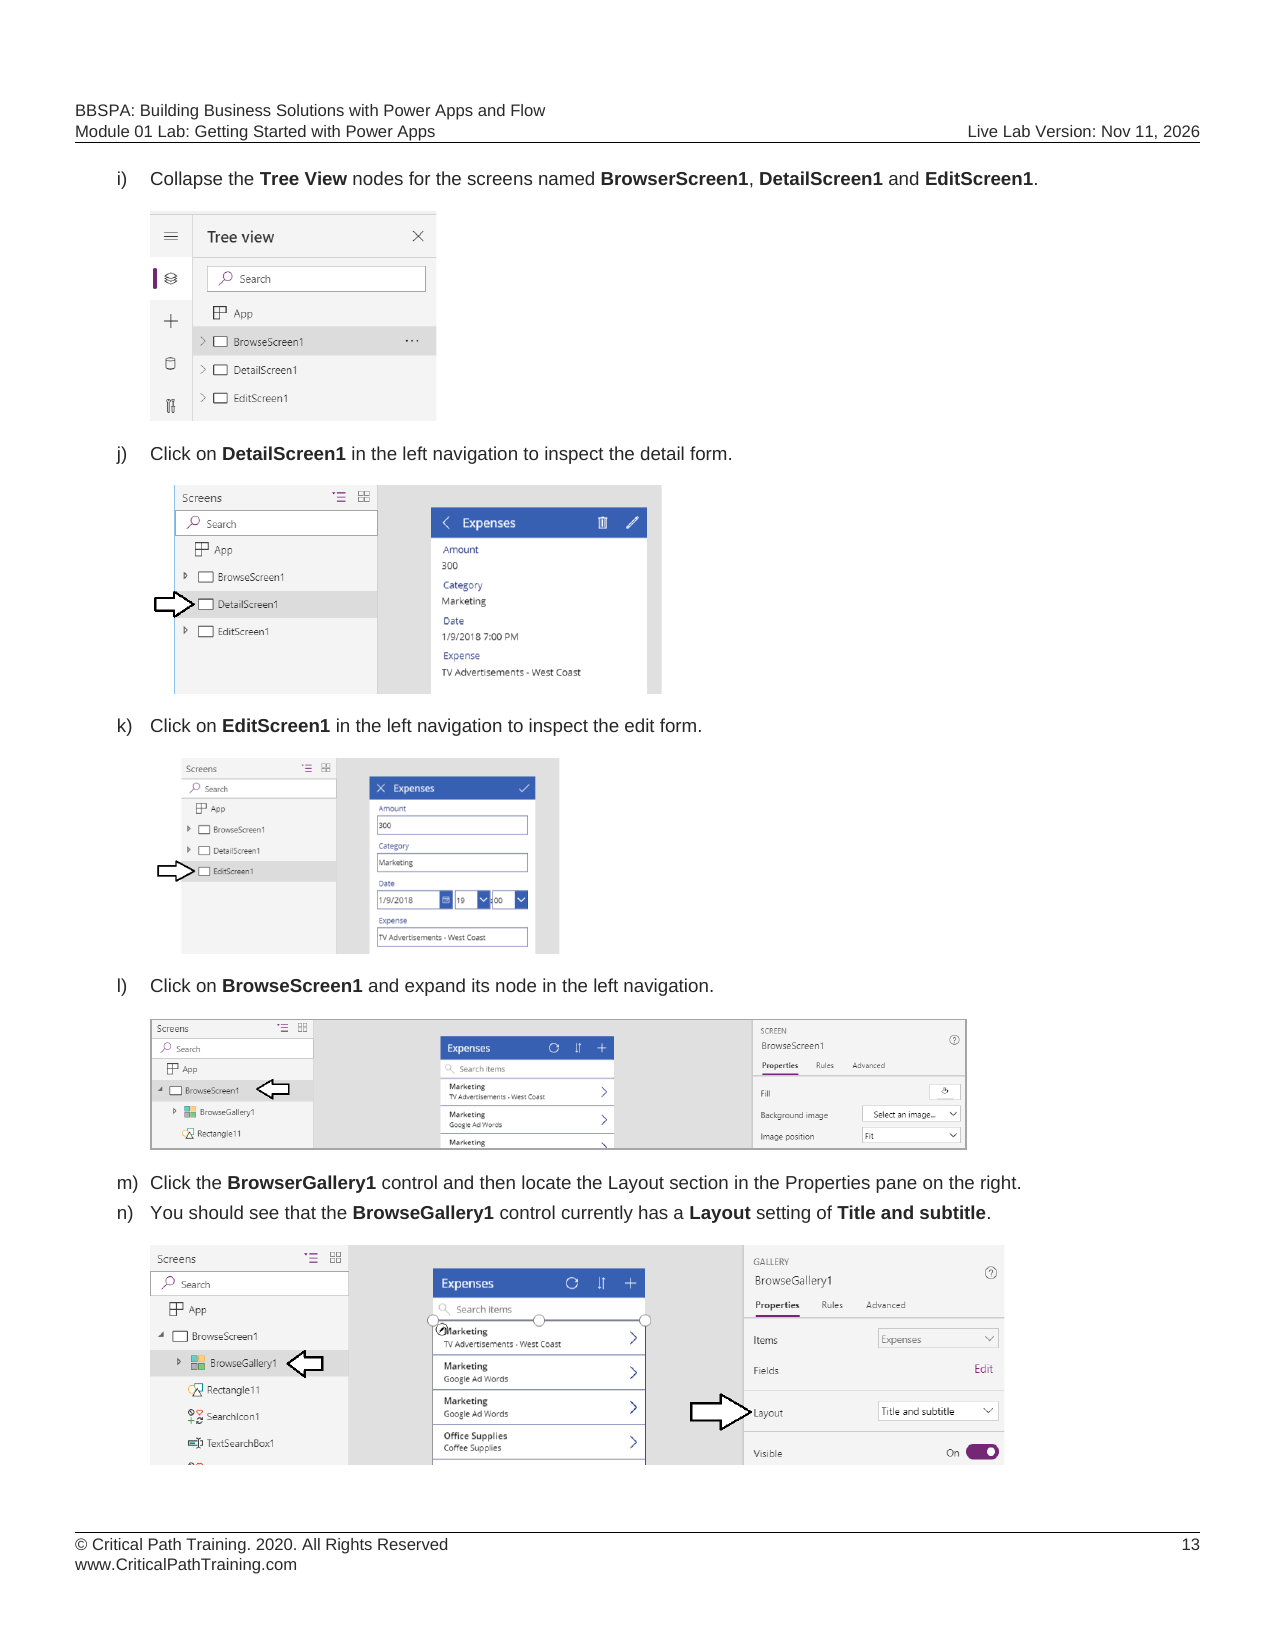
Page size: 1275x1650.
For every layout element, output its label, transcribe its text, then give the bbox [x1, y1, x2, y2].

text Click the BrowserGallery1 control and then locate the Layout section in the Properties pane on the right. [117, 1172, 1200, 1193]
picture [150, 758, 560, 954]
text Collapse the Tree View nodes for the screens named BrowserScreen1, DetailScreen1 and EditScreen1. [117, 168, 1200, 189]
picture [150, 1245, 1005, 1465]
picture [152, 1020, 965, 1148]
picture [150, 485, 662, 694]
text Click on EditScreen1 in the left navigation to inspect the edit form. [117, 715, 1200, 737]
text You should see that the BrowseGallery1 control currently has a Layout setting of Title and subtitle. [117, 1202, 1200, 1223]
text Click on BrowseScreen1 and expand its node in the left navigation. [117, 975, 1200, 997]
text Click on DetailScreen1 in the left navigation to inspect the detail form. [117, 442, 1200, 464]
picture [150, 211, 437, 421]
